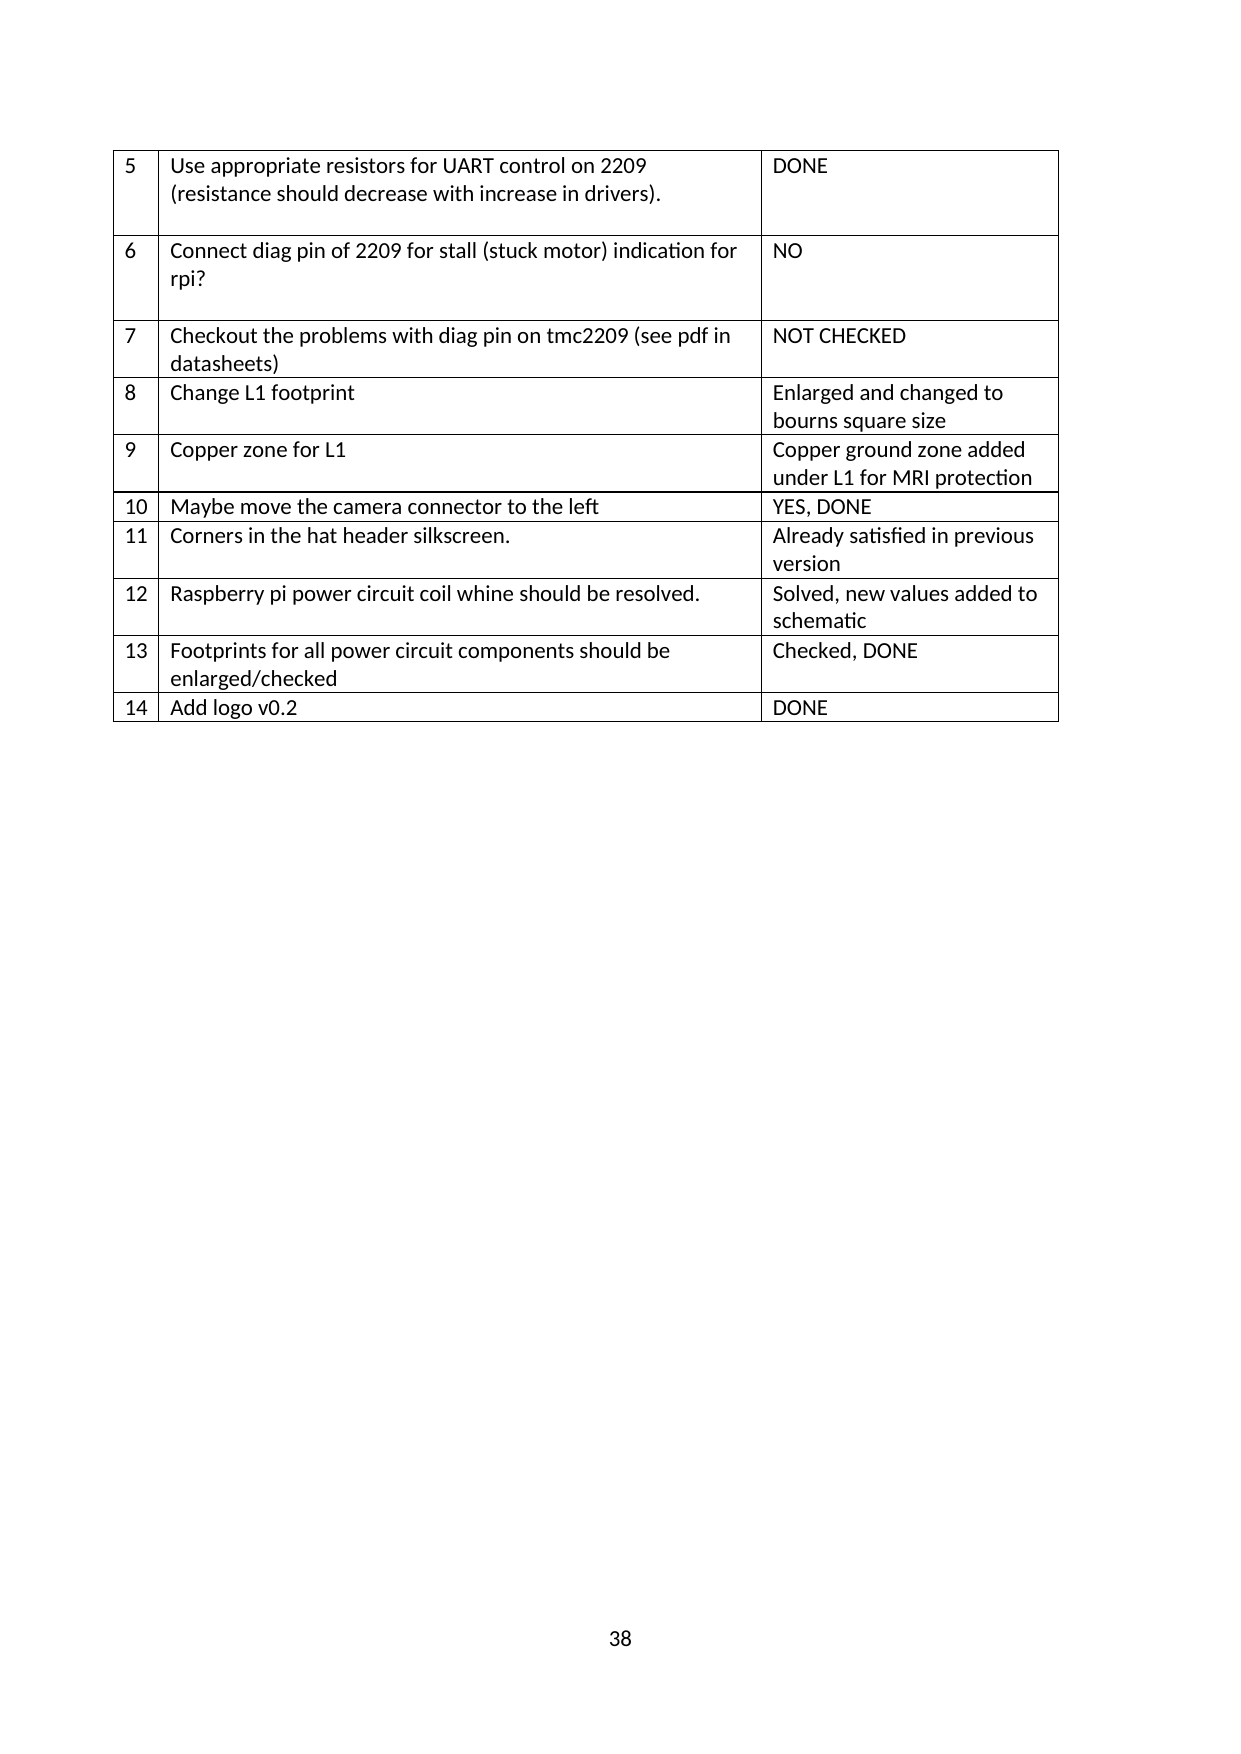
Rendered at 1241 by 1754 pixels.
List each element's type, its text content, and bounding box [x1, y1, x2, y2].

table_cell 7 [114, 321, 158, 377]
table_cell NO [762, 236, 1058, 320]
table_cell 14 [114, 693, 158, 721]
table_cell Checked, DONE [762, 636, 1058, 692]
table_cell 11 [114, 522, 158, 578]
table_cell Copper ground zone added under L1 for MRI protection [762, 435, 1058, 491]
table_cell Enlarged and changed to bourns square size [762, 378, 1058, 434]
table_cell Footprints for all power circuit components should be enlarged/checked [159, 636, 761, 692]
table_cell 8 [114, 378, 158, 434]
table_cell YES, DONE [762, 493, 1058, 521]
table_cell Use appropriate resistors for UART control on 2209 (resistance should decrease with increase in drivers). [159, 151, 761, 235]
table_cell Already satisfied in previous version [762, 522, 1058, 578]
table_cell DONE [762, 693, 1058, 721]
table_cell 12 [114, 579, 158, 635]
table_cell 13 [114, 636, 158, 692]
table_cell 9 [114, 435, 158, 491]
table_cell Solved, new values added to schematic [762, 579, 1058, 635]
table_cell DONE [762, 151, 1058, 235]
table_cell Connect diag pin of 2209 for stall (stuck motor) indication for rpi? [159, 236, 761, 320]
table_cell Maybe move the camera connector to the left [159, 493, 761, 521]
table_cell Checkout the problems with diag pin on tmc2209 (see pdf in datasheets) [159, 321, 761, 377]
table_cell Corners in the hat header silkscreen. [159, 522, 761, 578]
table_cell Add logo v0.2 [159, 693, 761, 721]
table_cell Raspberry pi power circuit coil whine should be resolved. [159, 579, 761, 635]
table_cell NOT CHECKED [762, 321, 1058, 377]
table_cell 6 [114, 236, 158, 320]
table_cell 10 [114, 493, 158, 521]
table_cell Copper zone for L1 [159, 435, 761, 491]
table_cell 5 [114, 151, 158, 235]
table_cell Change L1 footprint [159, 378, 761, 434]
